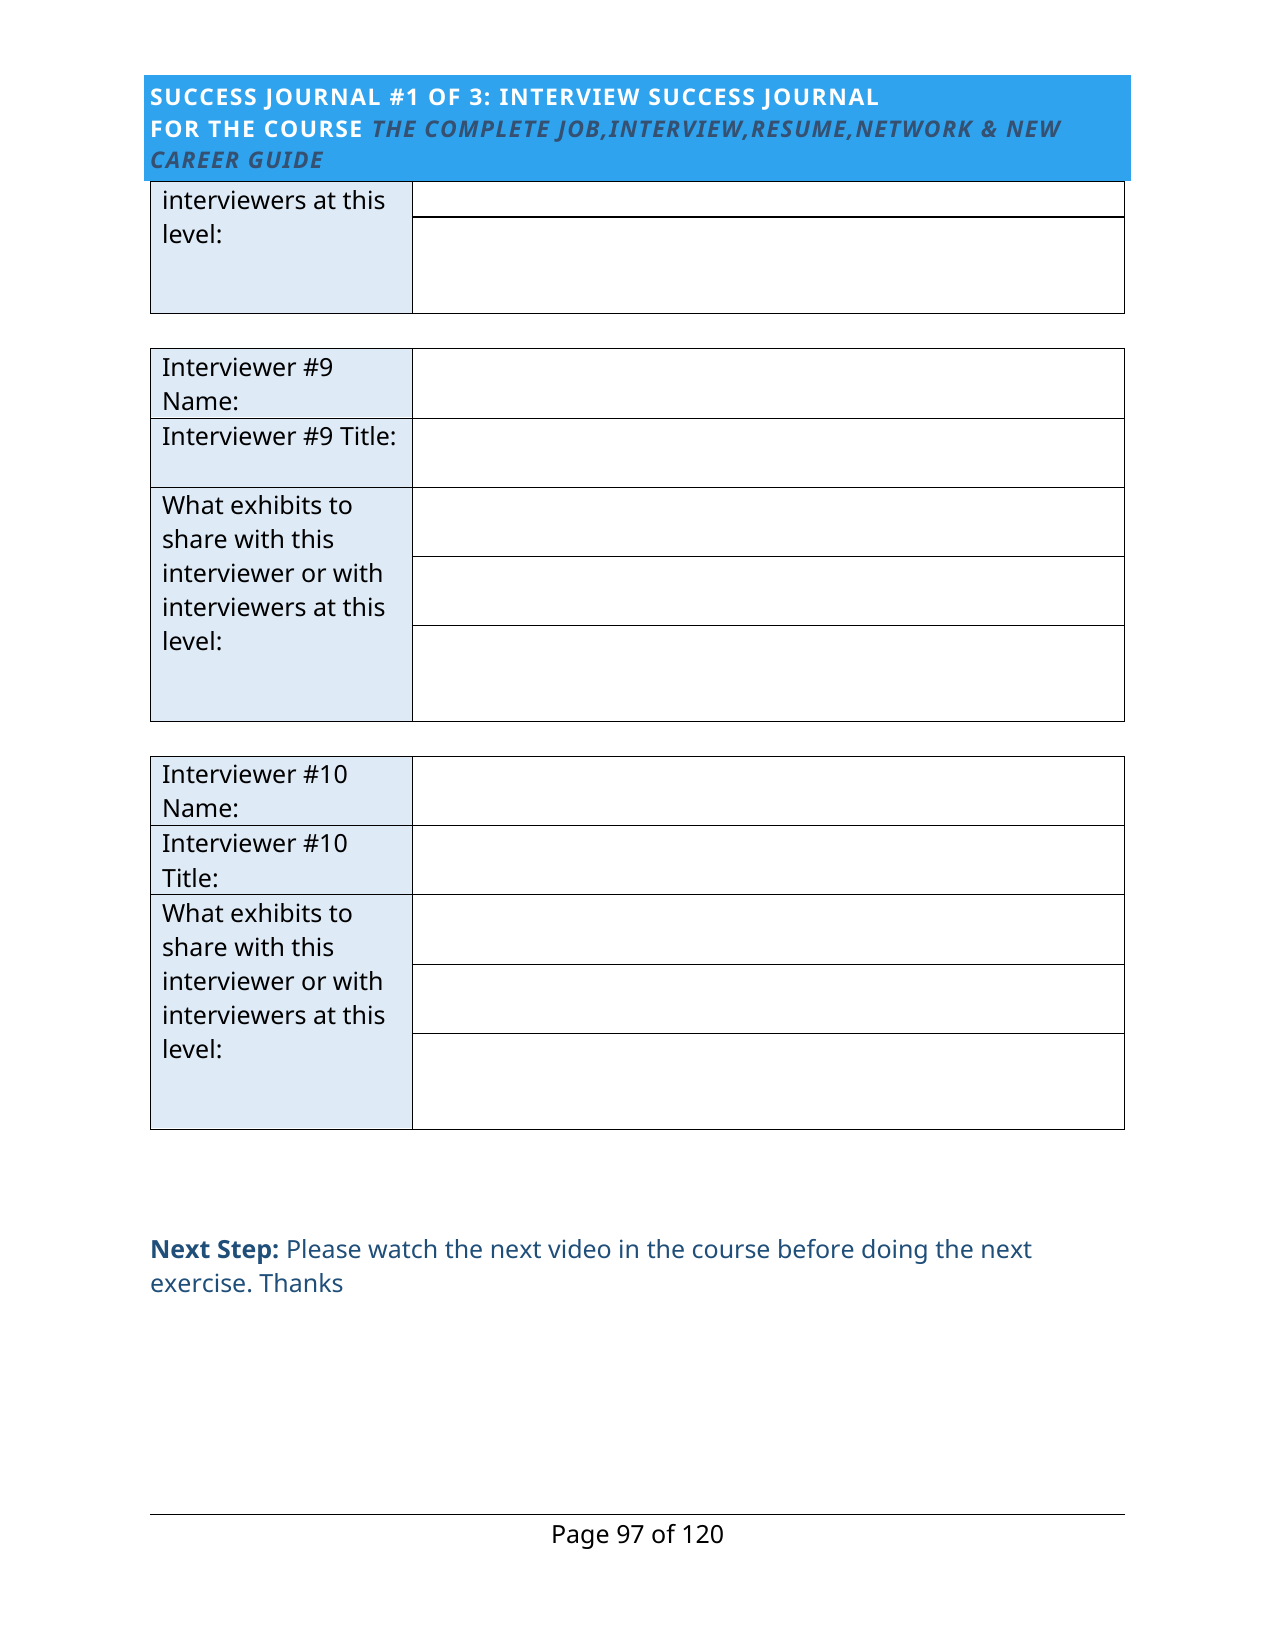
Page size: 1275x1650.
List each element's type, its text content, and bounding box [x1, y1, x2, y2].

table_header [413, 757, 1124, 825]
text Next Step: Please watch the next video in the course before doing the next exercise. Thanks [150, 1232, 1125, 1300]
table_cell [413, 1034, 1124, 1128]
table_cell [413, 488, 1124, 556]
table_cell [413, 419, 1124, 487]
table_cell Interviewer #10 Title: [151, 826, 412, 894]
table_cell [413, 557, 1124, 625]
table_cell [413, 218, 1124, 313]
table_cell [413, 895, 1124, 963]
table_cell [413, 826, 1124, 894]
table_cell Interviewer #9 Title: [151, 419, 412, 487]
table_cell [413, 965, 1124, 1033]
table_header Interviewer #9 Name: [151, 349, 412, 417]
table_cell [413, 626, 1124, 721]
table_header Interviewer #10 Name: [151, 757, 412, 825]
table_cell What exhibits to share with this interviewer or with interviewers at this level: [151, 895, 412, 1128]
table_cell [151, 488, 412, 721]
table_header [413, 349, 1124, 417]
table_cell [413, 182, 1124, 216]
